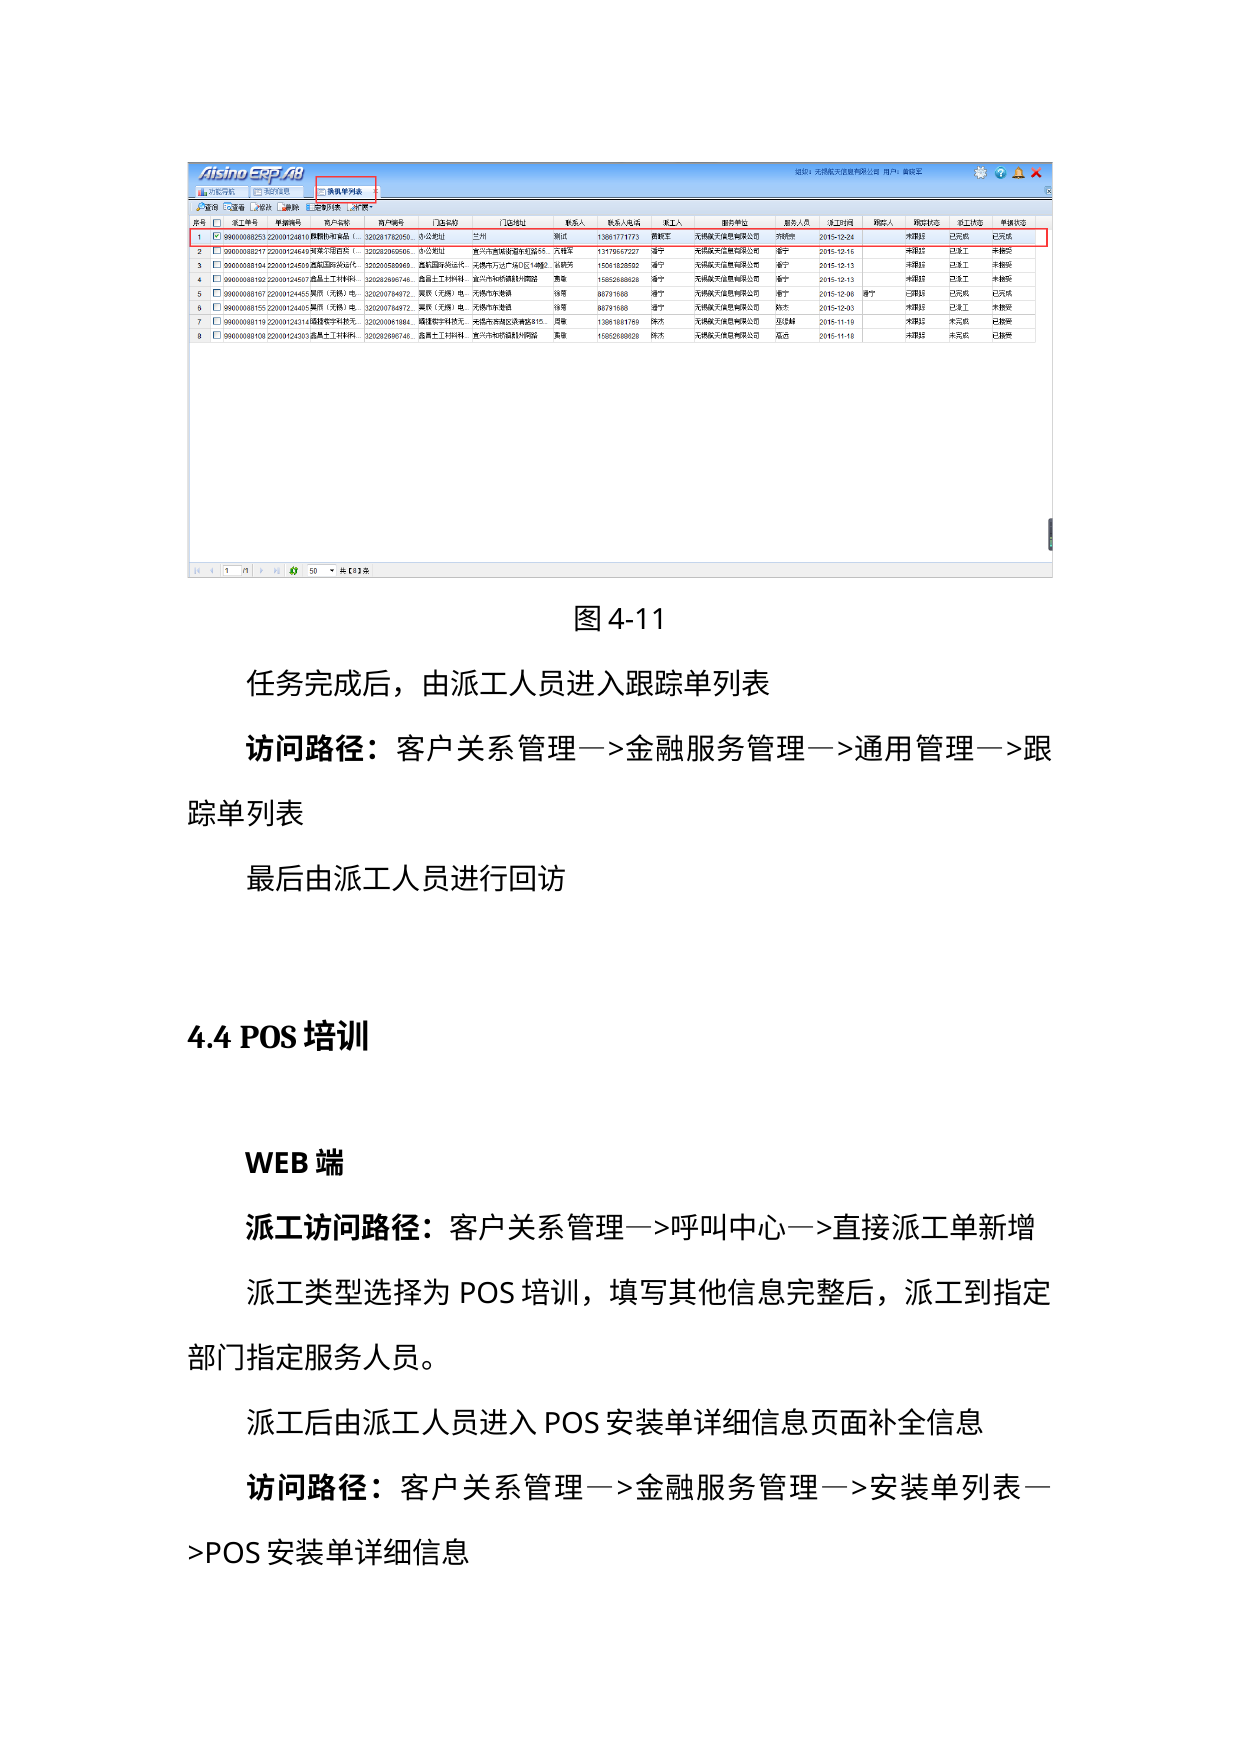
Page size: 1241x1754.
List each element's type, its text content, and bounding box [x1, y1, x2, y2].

text 访问路径：客户关系管理—>金融服务管理—>通用管理—>跟踪单列表 [187, 714, 1053, 844]
text 任务完成后，由派工人员进入跟踪单列表 [187, 649, 1053, 714]
subtitle 4.4 POS培训 [187, 1002, 1053, 1067]
text 派工访问路径：客户关系管理—>呼叫中心—>直接派工单新增 [187, 1194, 1053, 1259]
text 派工后由派工人员进入POS安装单详细信息页面补全信息 [187, 1389, 1053, 1454]
text WEB端 [187, 1129, 1053, 1194]
picture [187, 162, 1053, 578]
text 最后由派工人员进行回访 [187, 844, 1053, 909]
text 派工类型选择为POS培训，填写其他信息完整后，派工到指定部门指定服务人员。 [187, 1259, 1053, 1389]
text 访问路径：客户关系管理—>金融服务管理—>安装单列表—>POS安装单详细信息 [187, 1454, 1053, 1584]
text 图4-11 [187, 584, 1053, 649]
